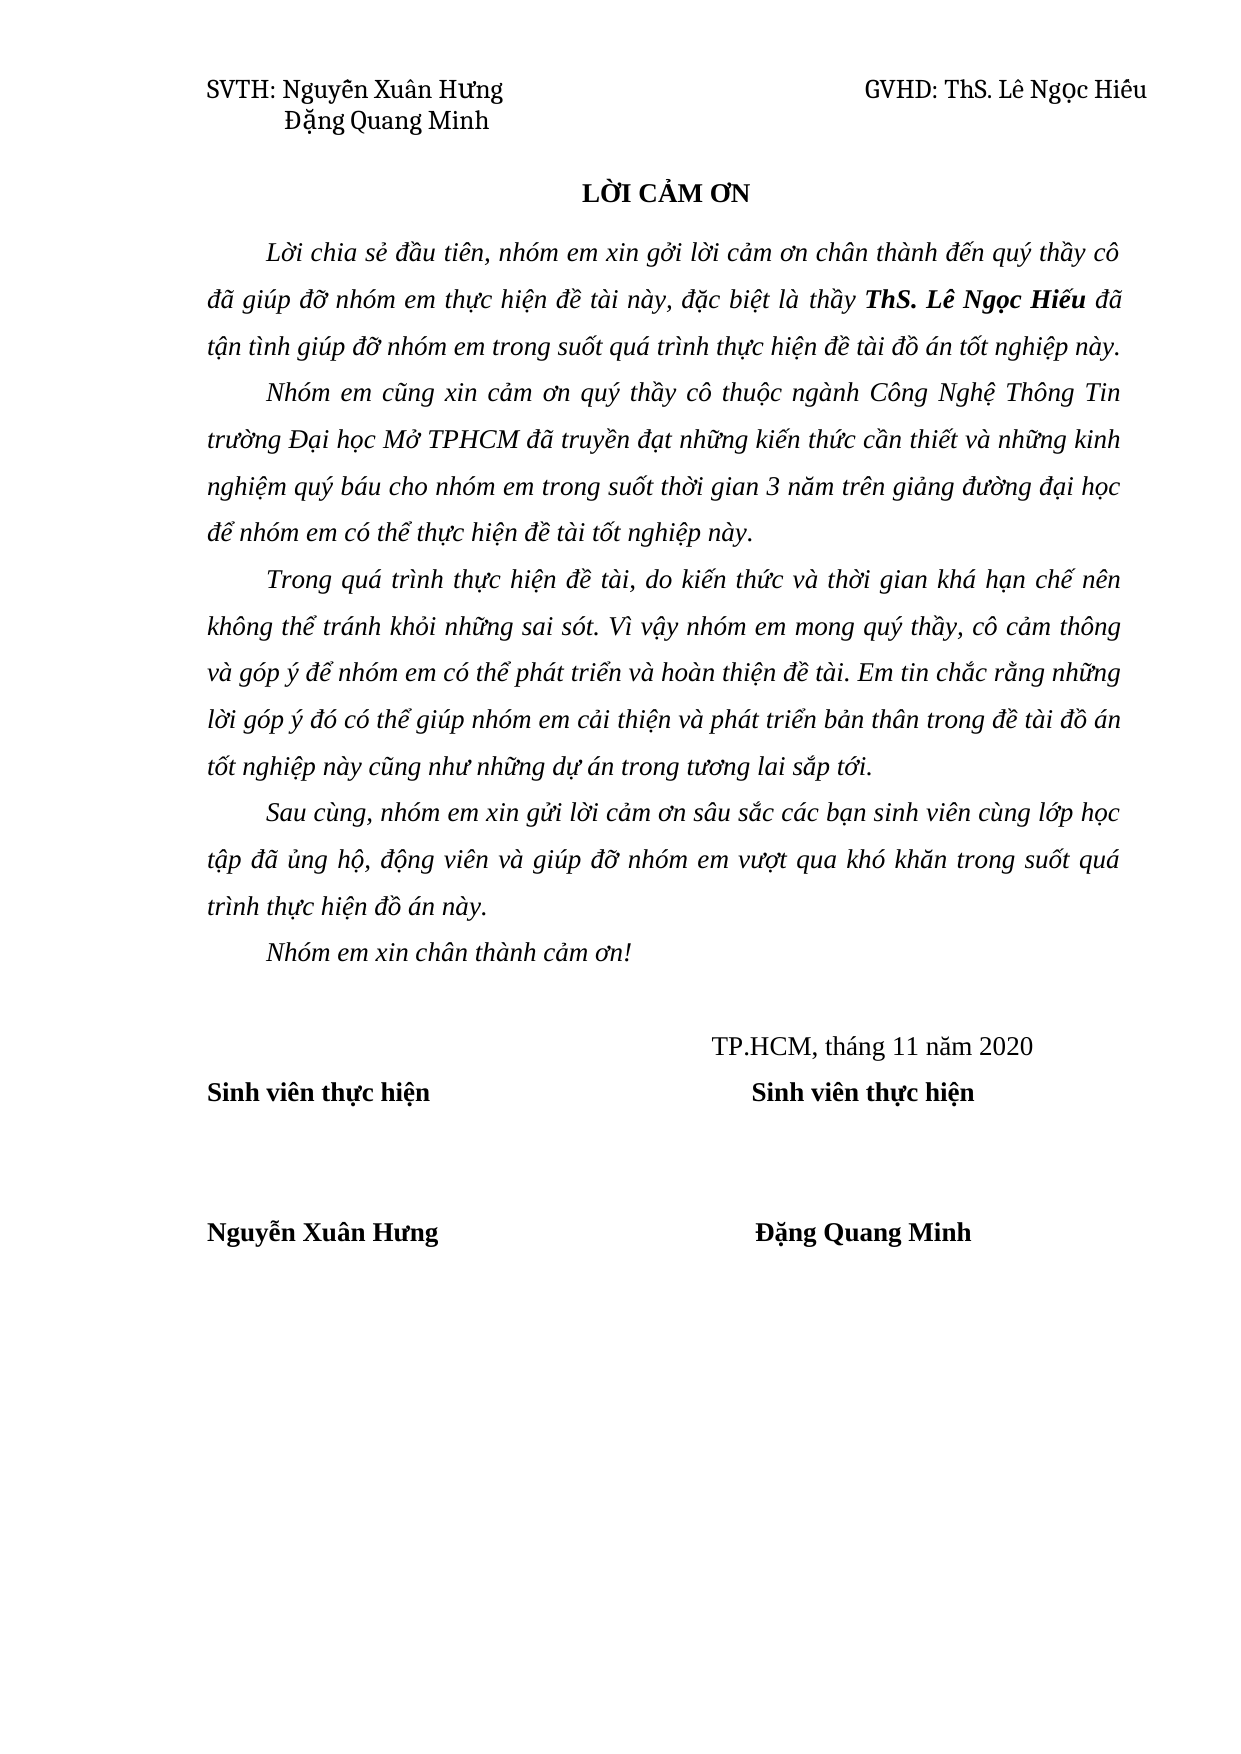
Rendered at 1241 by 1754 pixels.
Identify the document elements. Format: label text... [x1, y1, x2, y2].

text Trong quá trình thực hiện đề tài, do kiến thức và thời gian khá hạn chế nên không thể tránh khỏi những sai sót. Vì vậy nhóm em mong quý thầy, cô cảm thông và góp ý để nhóm em có thể phát triển và hoàn thiện đề tài. Em tin chắc rằng những lời góp ý đó có thể giúp nhóm em cải thiện và phát triển bản thân trong đề tài đồ án tốt nghiệp này cũng như những dự án trong tương lai sắp tới. [207, 563, 1122, 781]
text Nhóm em xin chân thành cảm ơn! [207, 936, 1122, 967]
text Lời chia sẻ đầu tiên, nhóm em xin gởi lời cảm ơn chân thành đến quý thầy cô đã giúp đỡ nhóm em thực hiện đề tài này, đặc biệt là thầy ThS. Lê Ngọc Hiếu đã tận tình giúp đỡ nhóm em trong suốt quá trình thực hiện đề tài đồ án tốt nghiệp này. [207, 236, 1122, 361]
text Nguyễn Xuân Hưng Đặng Quang Minh [207, 1216, 1122, 1247]
text LỜI CẢM ƠN [507, 177, 1122, 208]
text TP.HCM, tháng 11 năm 2020 [207, 1030, 1122, 1061]
text Sinh viên thực hiện Sinh viên thực hiện [207, 1076, 1122, 1107]
text Nhóm em cũng xin cảm ơn quý thầy cô thuộc ngành Công Nghệ Thông Tin trường Đại học Mở TPHCM đã truyền đạt những kiến thức cần thiết và những kinh nghiệm quý báu cho nhóm em trong suốt thời gian 3 năm trên giảng đường đại học để nhóm em có thể thực hiện đề tài tốt nghiệp này. [207, 376, 1122, 547]
text Sau cùng, nhóm em xin gửi lời cảm ơn sâu sắc các bạn sinh viên cùng lớp học tập đã ủng hộ, động viên và giúp đỡ nhóm em vượt qua khó khăn trong suốt quá trình thực hiện đồ án này. [207, 796, 1122, 921]
